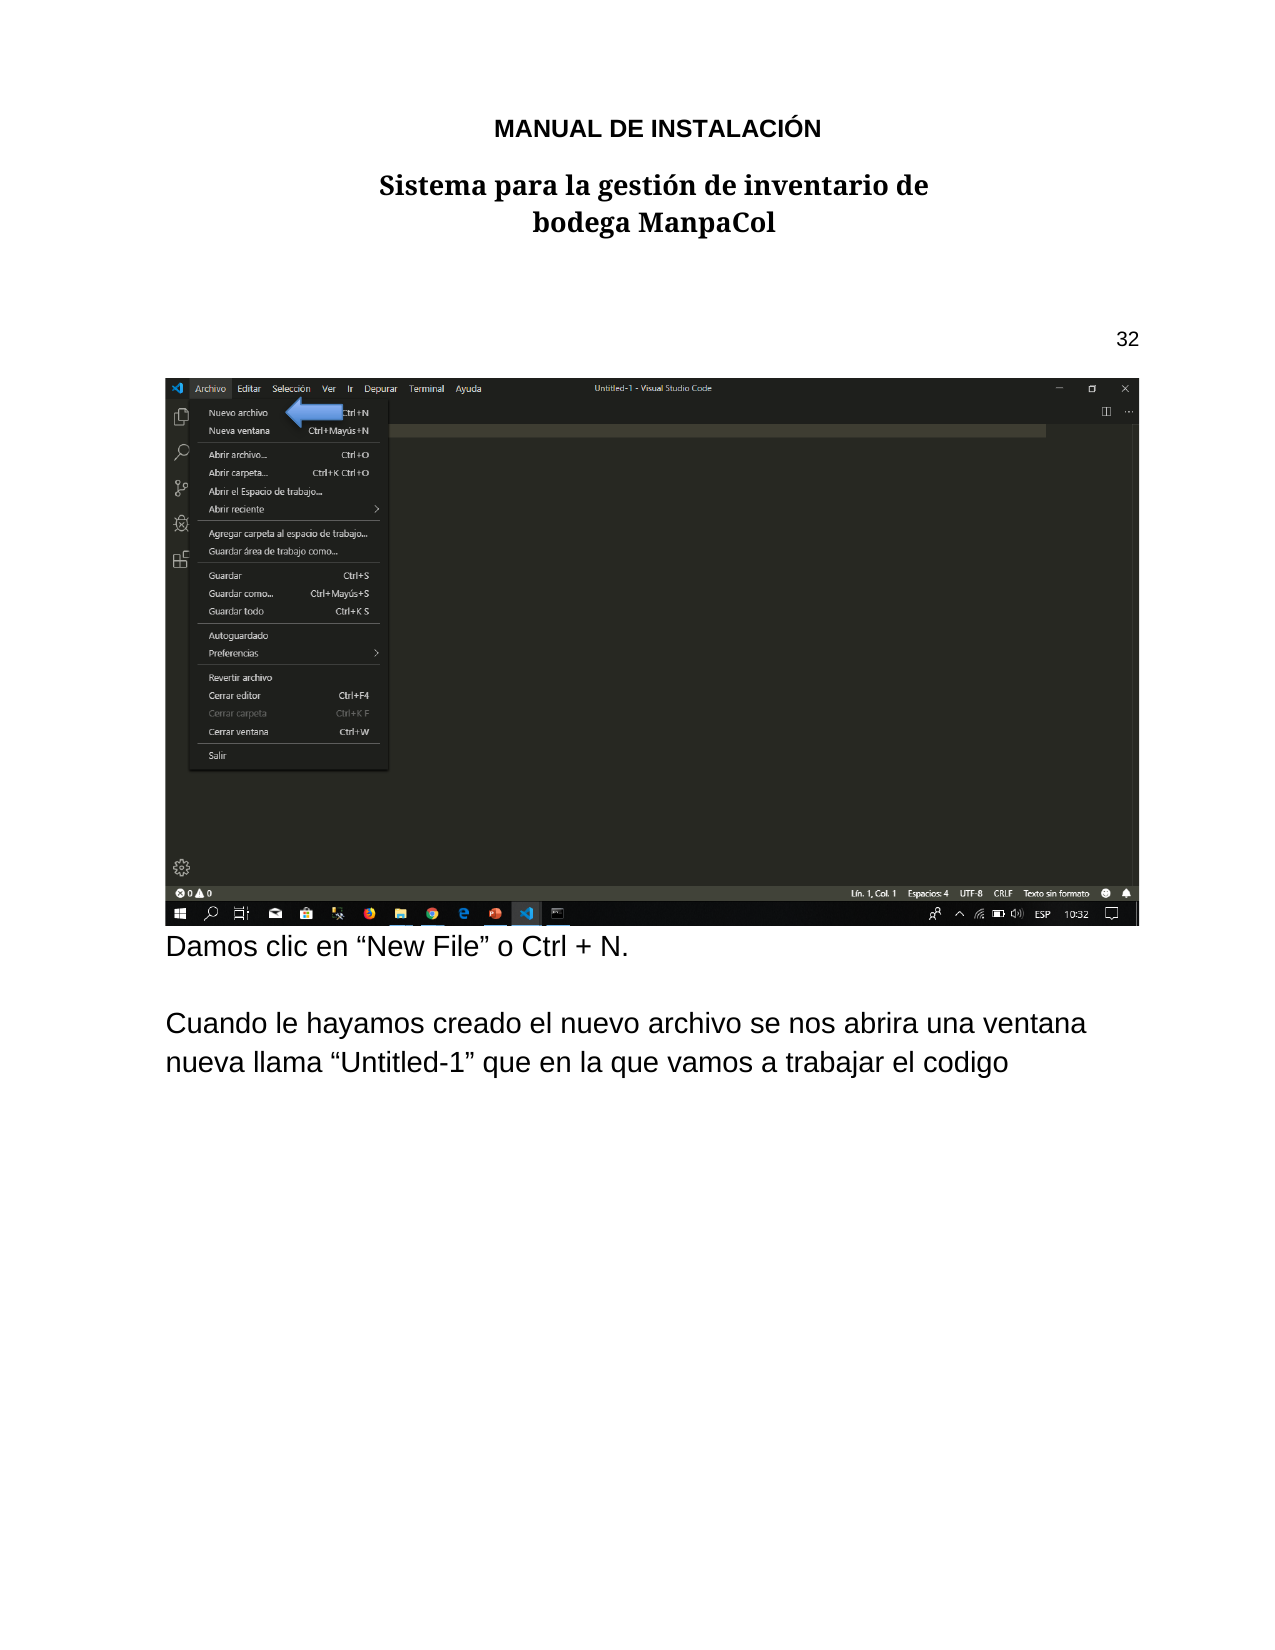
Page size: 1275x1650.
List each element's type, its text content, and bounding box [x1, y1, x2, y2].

picture [165, 378, 1140, 926]
text Cuando le hayamos creado el nuevo archivo se nos abrira una ventana nueva llama “Untitled-1” que en la que vamos a trabajar el codigo [165, 1006, 1139, 1078]
text Damos clic en “New File” o Ctrl + N. [165, 929, 1139, 963]
